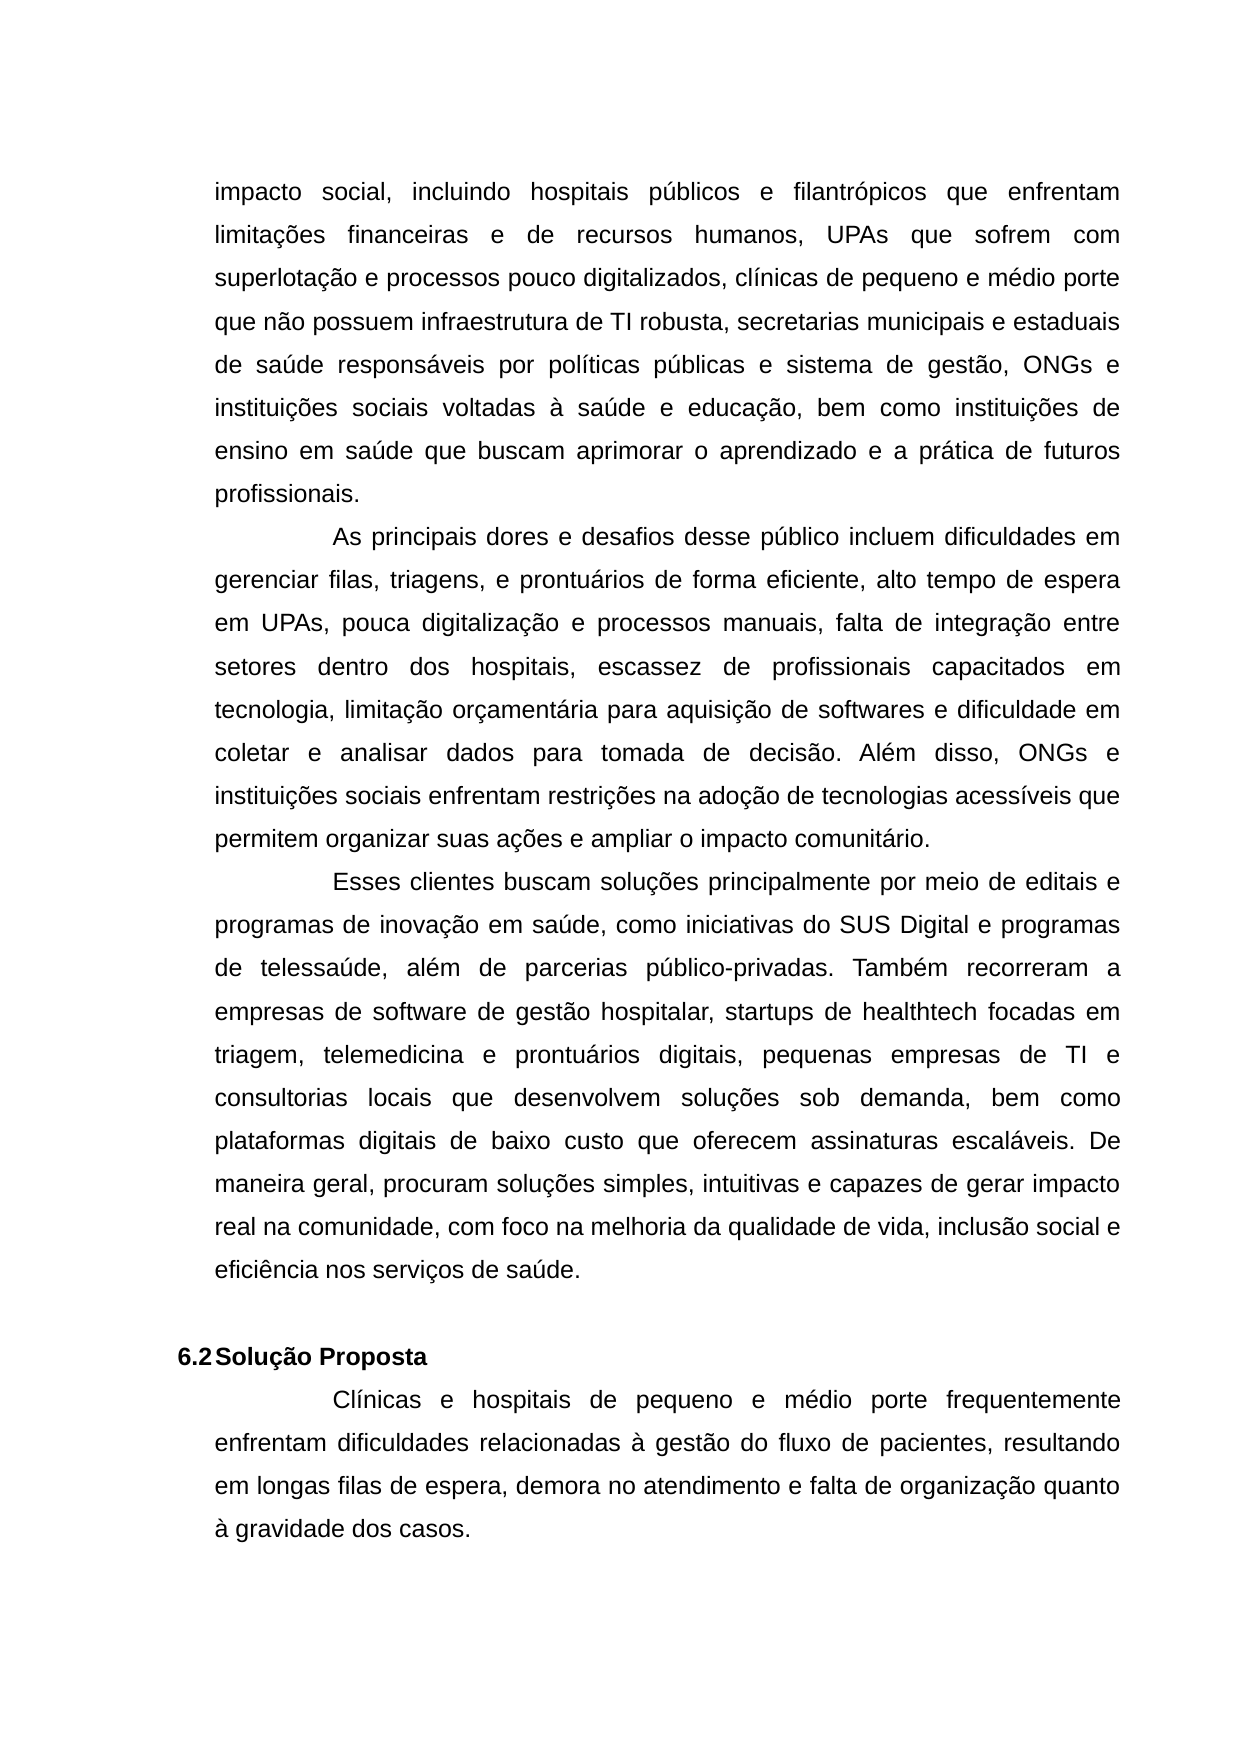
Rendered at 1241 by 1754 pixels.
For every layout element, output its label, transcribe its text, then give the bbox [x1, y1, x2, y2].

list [214, 177, 1122, 508]
list Solução Proposta [177, 1342, 1122, 1370]
list Esses clientes buscam soluções principalmente por meio de editais e programas de inovação em saúde, como iniciativas do SUS Digital e programas de telessaúde, além de parcerias público-privadas. Também recorreram a empresas de software de gestão hospitalar, startups de healthtech focadas em triagem, telemedicina e prontuários digitais, pequenas empresas de TI e consultorias locais que desenvolvem soluções sob demanda, bem como plataformas digitais de baixo custo que oferecem assinaturas escaláveis. De maneira geral, procuram soluções simples, intuitivas e capazes de gerar impacto real na comunidade, com foco na melhoria da qualidade de vida, inclusão social e eficiência nos serviços de saúde. [214, 867, 1122, 1284]
list As principais dores e desafios desse público incluem dificuldades em gerenciar filas, triagens, e prontuários de forma eficiente, alto tempo de espera em UPAs, pouca digitalização e processos manuais, falta de integração entre setores dentro dos hospitais, escassez de profissionais capacitados em tecnologia, limitação orçamentária para aquisição de softwares e dificuldade em coletar e analisar dados para tomada de decisão. Além disso, ONGs e instituições sociais enfrentam restrições na adoção de tecnologias acessíveis que permitem organizar suas ações e ampliar o impacto comunitário. [214, 522, 1122, 853]
list Clínicas e hospitais de pequeno e médio porte frequentemente enfrentam dificuldades relacionadas à gestão do fluxo de pacientes, resultando em longas filas de espera, demora no atendimento e falta de organização quanto à gravidade dos casos. [214, 1385, 1122, 1543]
